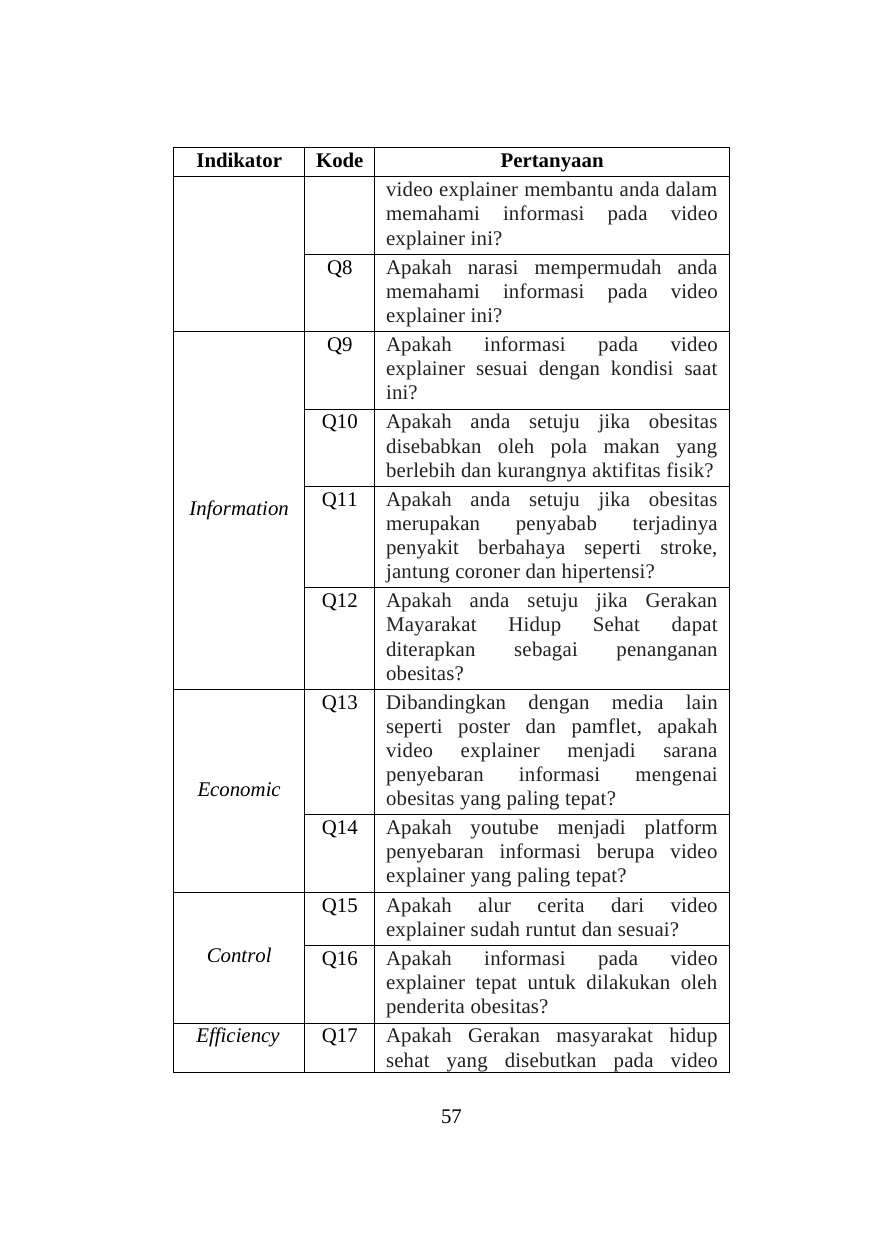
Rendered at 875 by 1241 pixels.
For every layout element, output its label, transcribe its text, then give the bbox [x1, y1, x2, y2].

table_cell Apakah anda setuju jika obesitas merupakan penyabab terjadinya penyakit berbahaya seperti stroke, jantung coroner dan hipertensi? [375, 487, 729, 587]
table_cell Apakah alur cerita dari video explainer sudah runtut dan sesuai? [375, 893, 729, 945]
table_header Kode [305, 148, 374, 176]
table_cell Q17 [305, 1024, 374, 1072]
table_cell Apakah informasi pada video explainer tepat untuk dilakukan oleh penderita obesitas? [375, 946, 729, 1022]
table_header Indikator [174, 148, 304, 176]
table_cell Apakah anda setuju jika obesitas disebabkan oleh pola makan yang berlebih dan kurangnya aktifitas fisik? [375, 410, 729, 486]
table_cell Q15 [305, 893, 374, 945]
table_cell Q13 [305, 690, 374, 814]
table_cell Q14 [305, 815, 374, 892]
table_cell Q12 [305, 588, 374, 689]
table_cell Q11 [305, 487, 374, 587]
table_cell Efficiency [174, 1024, 304, 1072]
table_cell Apakah youtube menjadi platform penyebaran informasi berupa video explainer yang paling tepat? [375, 815, 729, 892]
table_cell Apakah narasi mempermudah anda memahami informasi pada video explainer ini? [375, 255, 729, 331]
table_cell Q16 [305, 946, 374, 1022]
table_cell Information [174, 332, 304, 689]
table_cell Economic [174, 690, 304, 892]
table_cell Dibandingkan dengan media lain seperti poster dan pamflet, apakah video explainer menjadi sarana penyebaran informasi mengenai obesitas yang paling tepat? [375, 690, 729, 814]
table_header Pertanyaan [375, 148, 729, 176]
table_cell Q9 [305, 332, 374, 408]
table_cell Control [174, 893, 304, 1022]
table_cell Q8 [305, 255, 374, 331]
table_cell Q10 [305, 410, 374, 486]
table_cell Apakah informasi pada video explainer sesuai dengan kondisi saat ini? [375, 332, 729, 408]
table_cell Apakah gaya desain pada tiap asset dan karakter yang digunakan pada video explainer membantu anda dalam memahami informasi pada video explainer ini? [375, 177, 729, 254]
table_cell Q7 [305, 177, 374, 254]
table_cell Apakah anda setuju jika Gerakan Mayarakat Hidup Sehat dapat diterapkan sebagai penanganan obesitas? [375, 588, 729, 689]
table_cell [375, 1024, 729, 1072]
